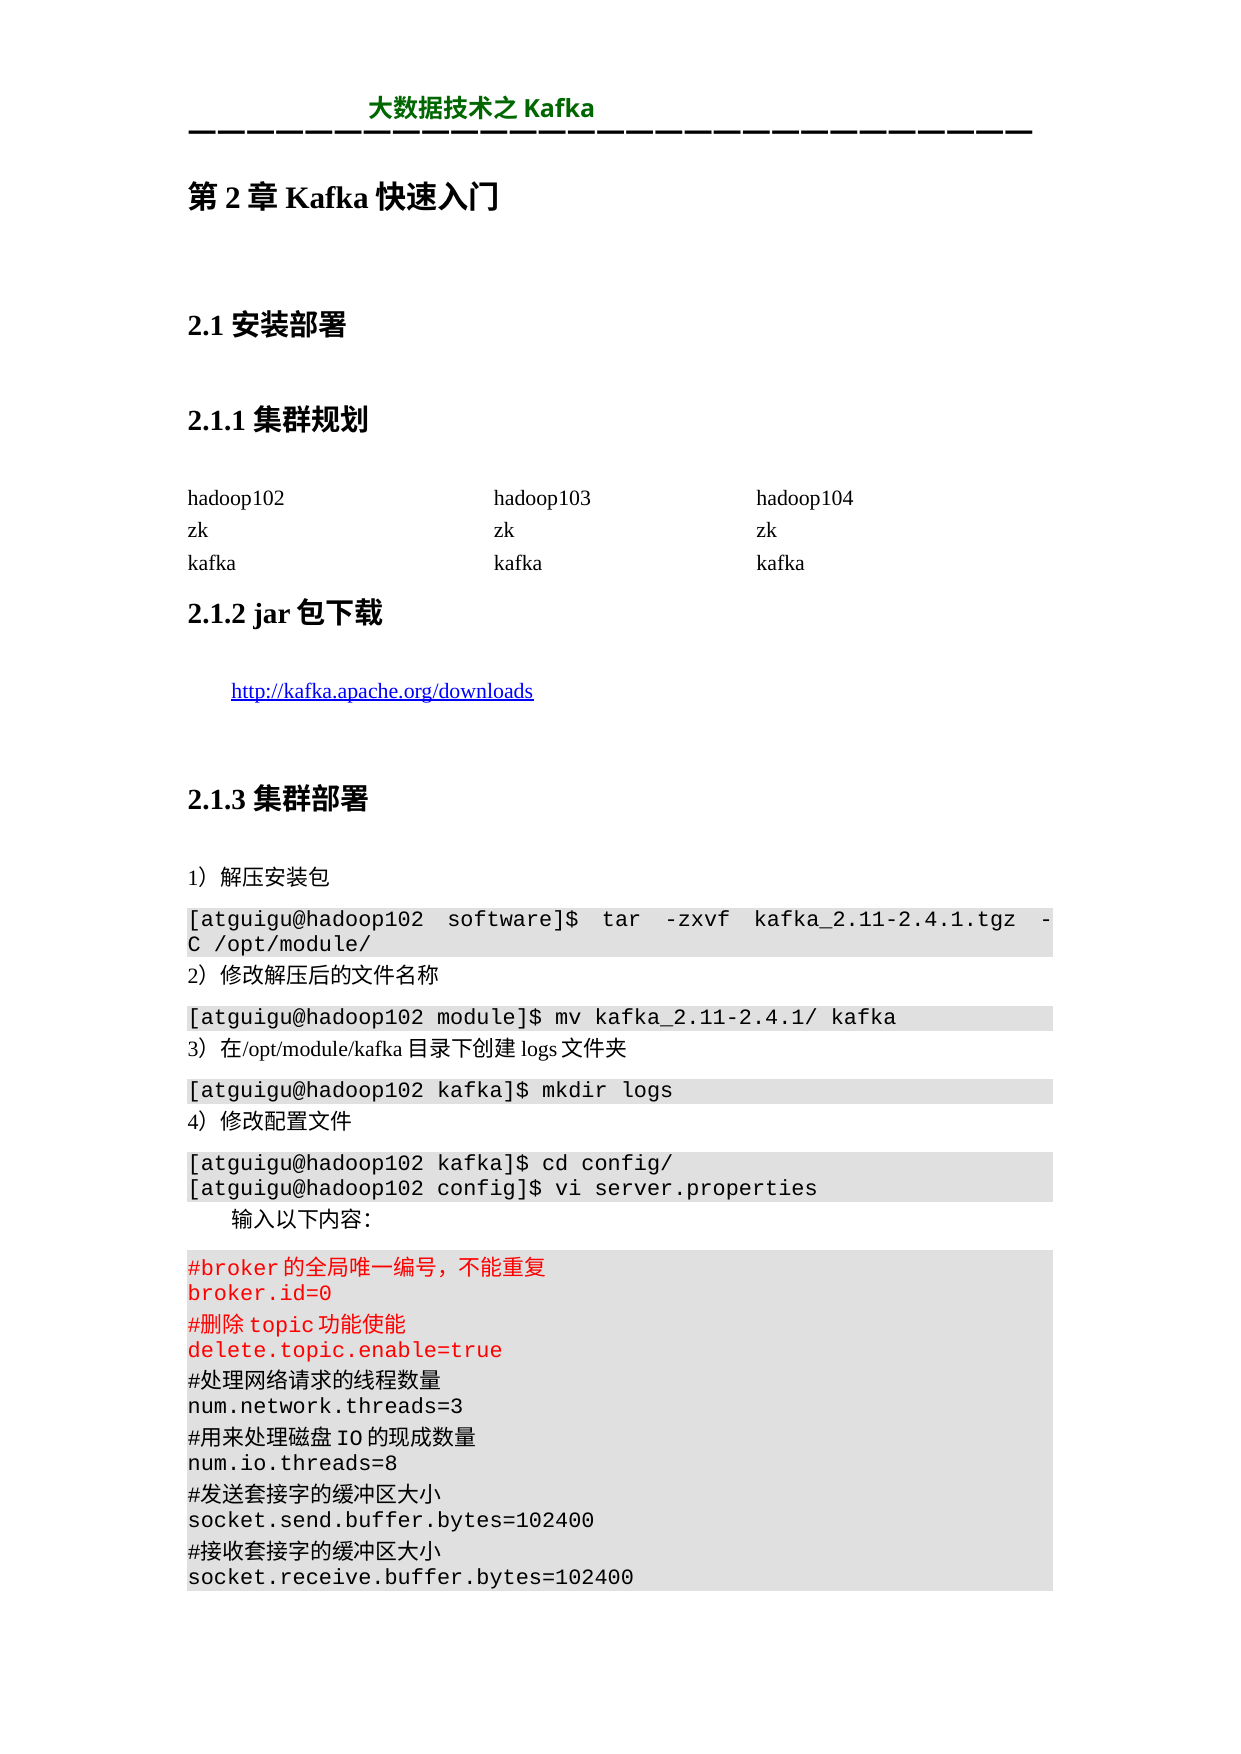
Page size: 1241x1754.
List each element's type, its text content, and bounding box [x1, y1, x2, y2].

text num.network.threads=3 [187, 1396, 1053, 1420]
text zk zk zk [187, 513, 1053, 546]
text 2.1.2 jar包下载 [187, 578, 1053, 643]
text 4）修改配置文件 [187, 1104, 1053, 1136]
text socket.receive.buffer.bytes=102400 [187, 1566, 1053, 1591]
text #处理网络请求的线程数量 [187, 1363, 1053, 1396]
text #删除topic功能使能 [187, 1307, 1053, 1339]
text #用来处理磁盘IO的现成数量 [187, 1420, 1053, 1452]
text 2.1.1 集群规划 [187, 386, 1053, 451]
text [atguigu@hadoop102 software]$ tar -zxvf kafka_2.11-2.4.1.tgz -C /opt/module/ [187, 908, 1053, 957]
subtitle 2.1 安装部署 [187, 290, 1053, 355]
text #发送套接字的缓冲区大小 [187, 1477, 1053, 1509]
subtitle 第2章 Kafka快速入门 [187, 162, 1053, 227]
text [atguigu@hadoop102 module]$ mv kafka_2.11-2.4.1/ kafka [187, 1006, 1053, 1031]
text 1）解压安装包 [187, 859, 1053, 892]
text num.io.threads=8 [187, 1452, 1053, 1477]
text socket.send.buffer.bytes=102400 [187, 1509, 1053, 1534]
text [atguigu@hadoop102 kafka]$ cd config/ [187, 1152, 1053, 1177]
text 2.1.3 集群部署 [187, 764, 1053, 829]
text 2）修改解压后的文件名称 [187, 957, 1053, 990]
text [atguigu@hadoop102 kafka]$ mkdir logs [187, 1079, 1053, 1104]
text broker.id=0 [187, 1282, 1053, 1307]
text kafka kafka kafka [187, 546, 1053, 578]
text delete.topic.enable=true [187, 1339, 1053, 1363]
text http://kafka.apache.org/downloads [187, 674, 1053, 706]
text [atguigu@hadoop102 config]$ vi server.properties [187, 1177, 1053, 1202]
text 3）在/opt/module/kafka目录下创建logs文件夹 [187, 1031, 1053, 1063]
text hadoop102 hadoop103 hadoop104 [187, 481, 1053, 513]
text 输入以下内容： [187, 1202, 1053, 1234]
text #broker的全局唯一编号，不能重复 [187, 1250, 1053, 1282]
text #接收套接字的缓冲区大小 [187, 1534, 1053, 1566]
